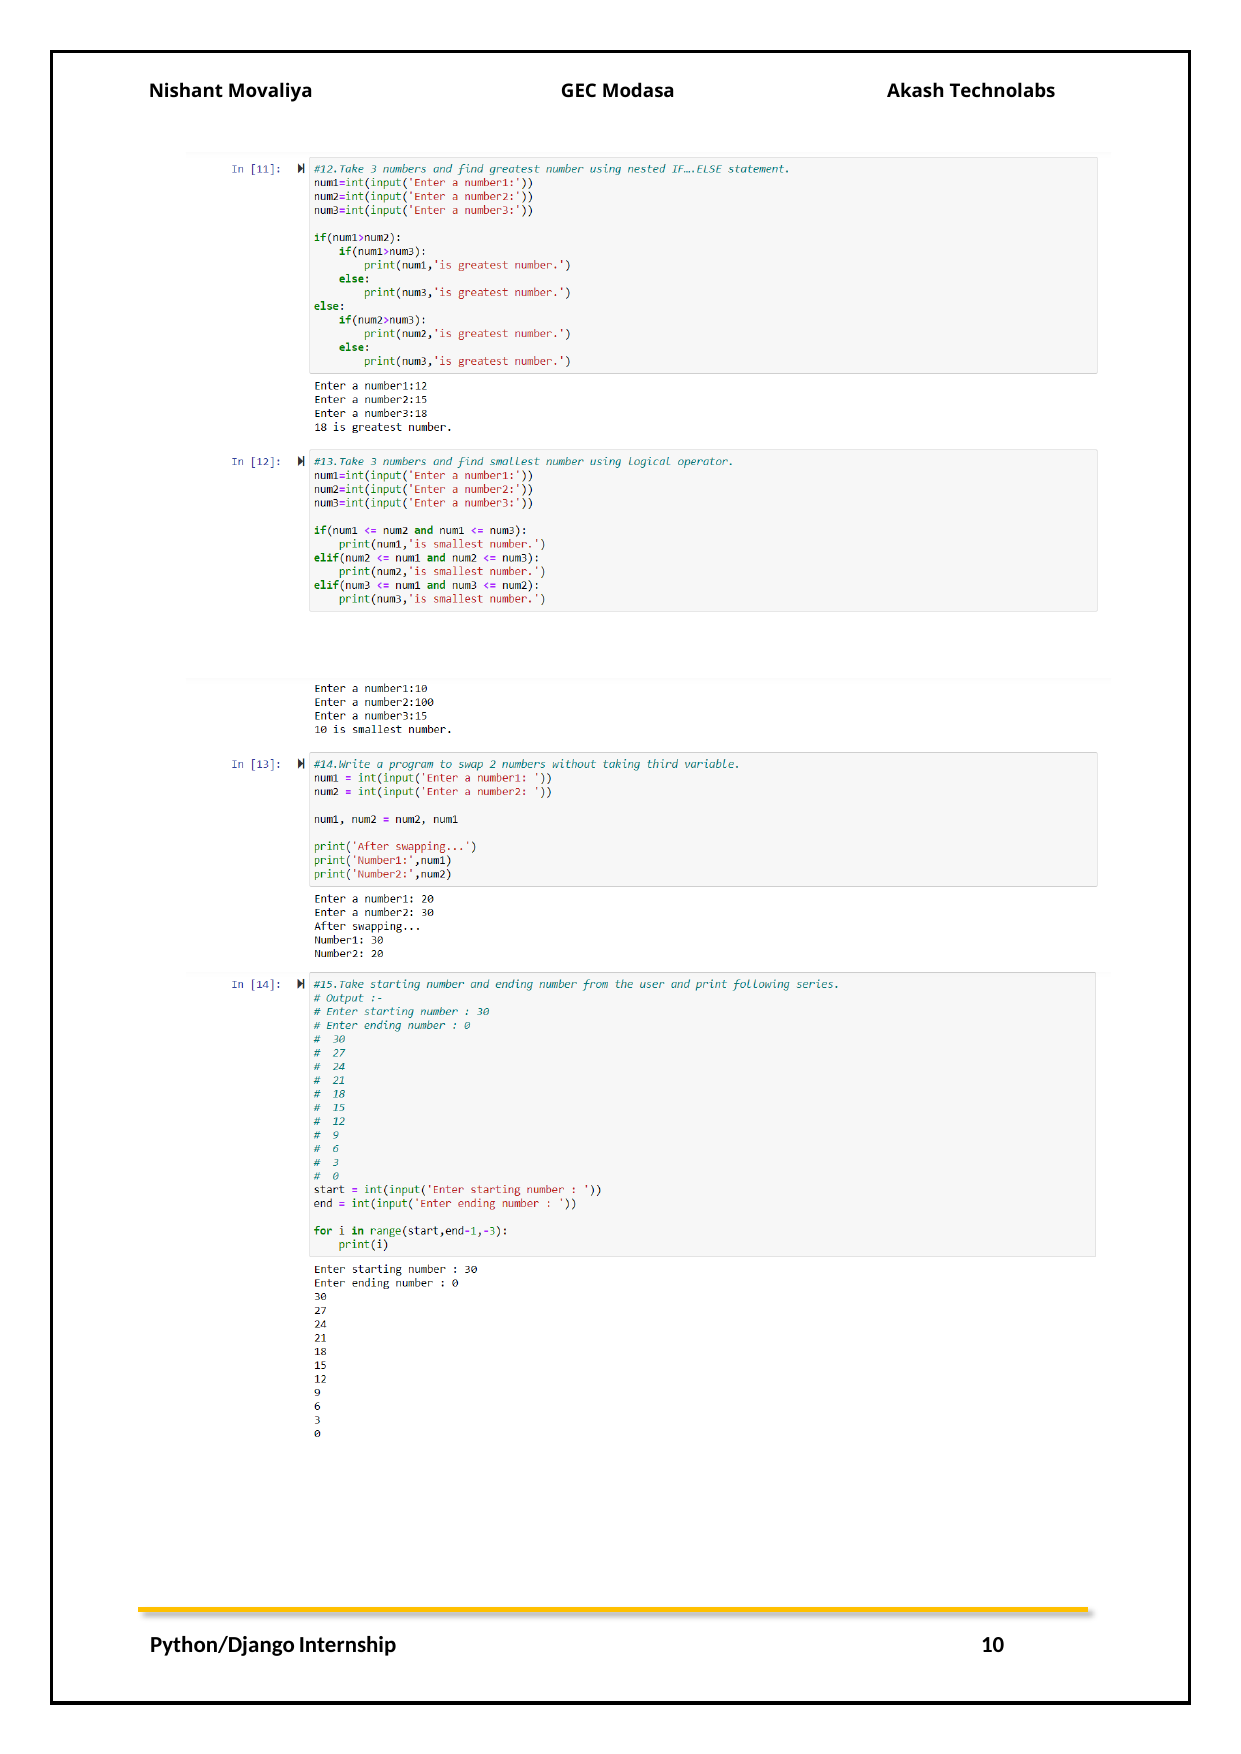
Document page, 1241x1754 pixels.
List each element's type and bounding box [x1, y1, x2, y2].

picture [133, 1602, 1102, 1625]
picture [185, 678, 1112, 1446]
picture [185, 152, 1112, 612]
